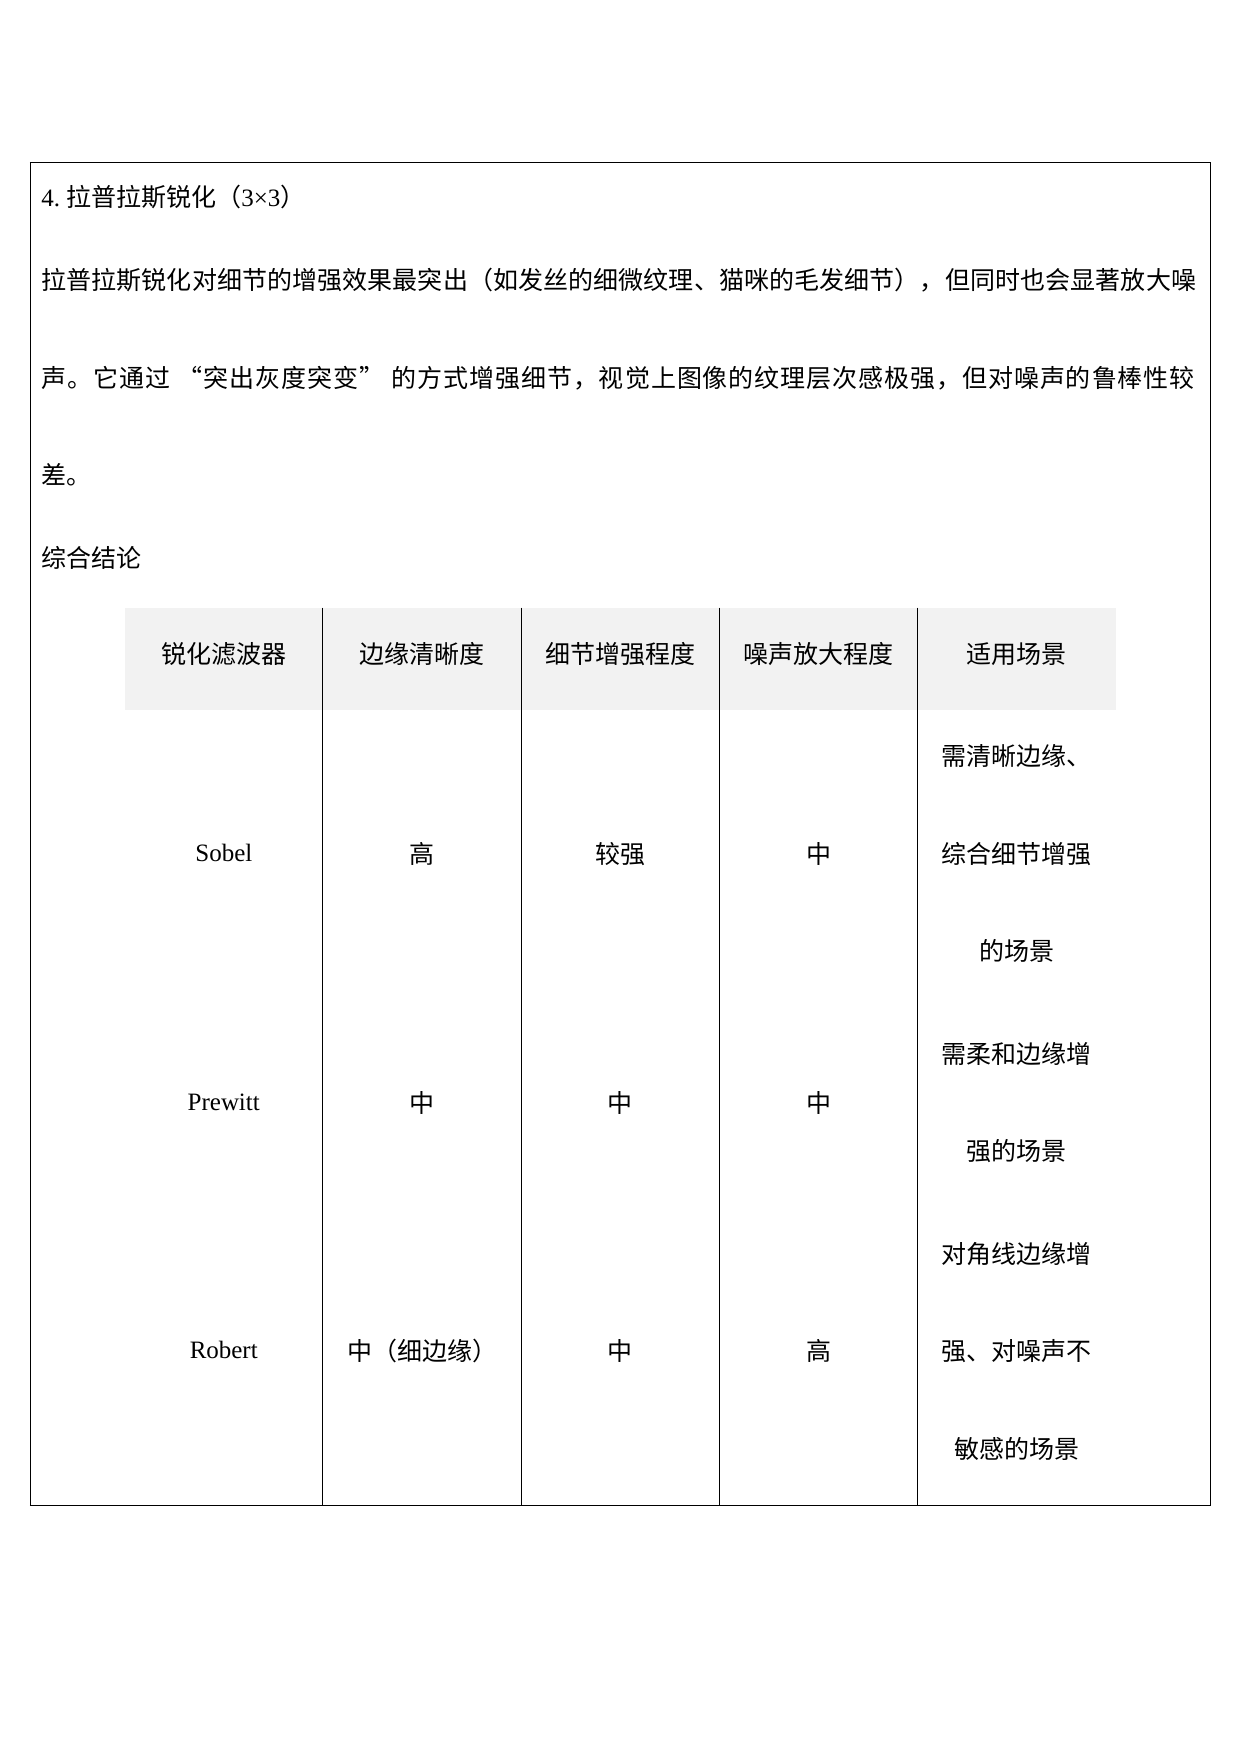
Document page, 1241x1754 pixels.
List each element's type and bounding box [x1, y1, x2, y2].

table_cell [31, 163, 1210, 1505]
